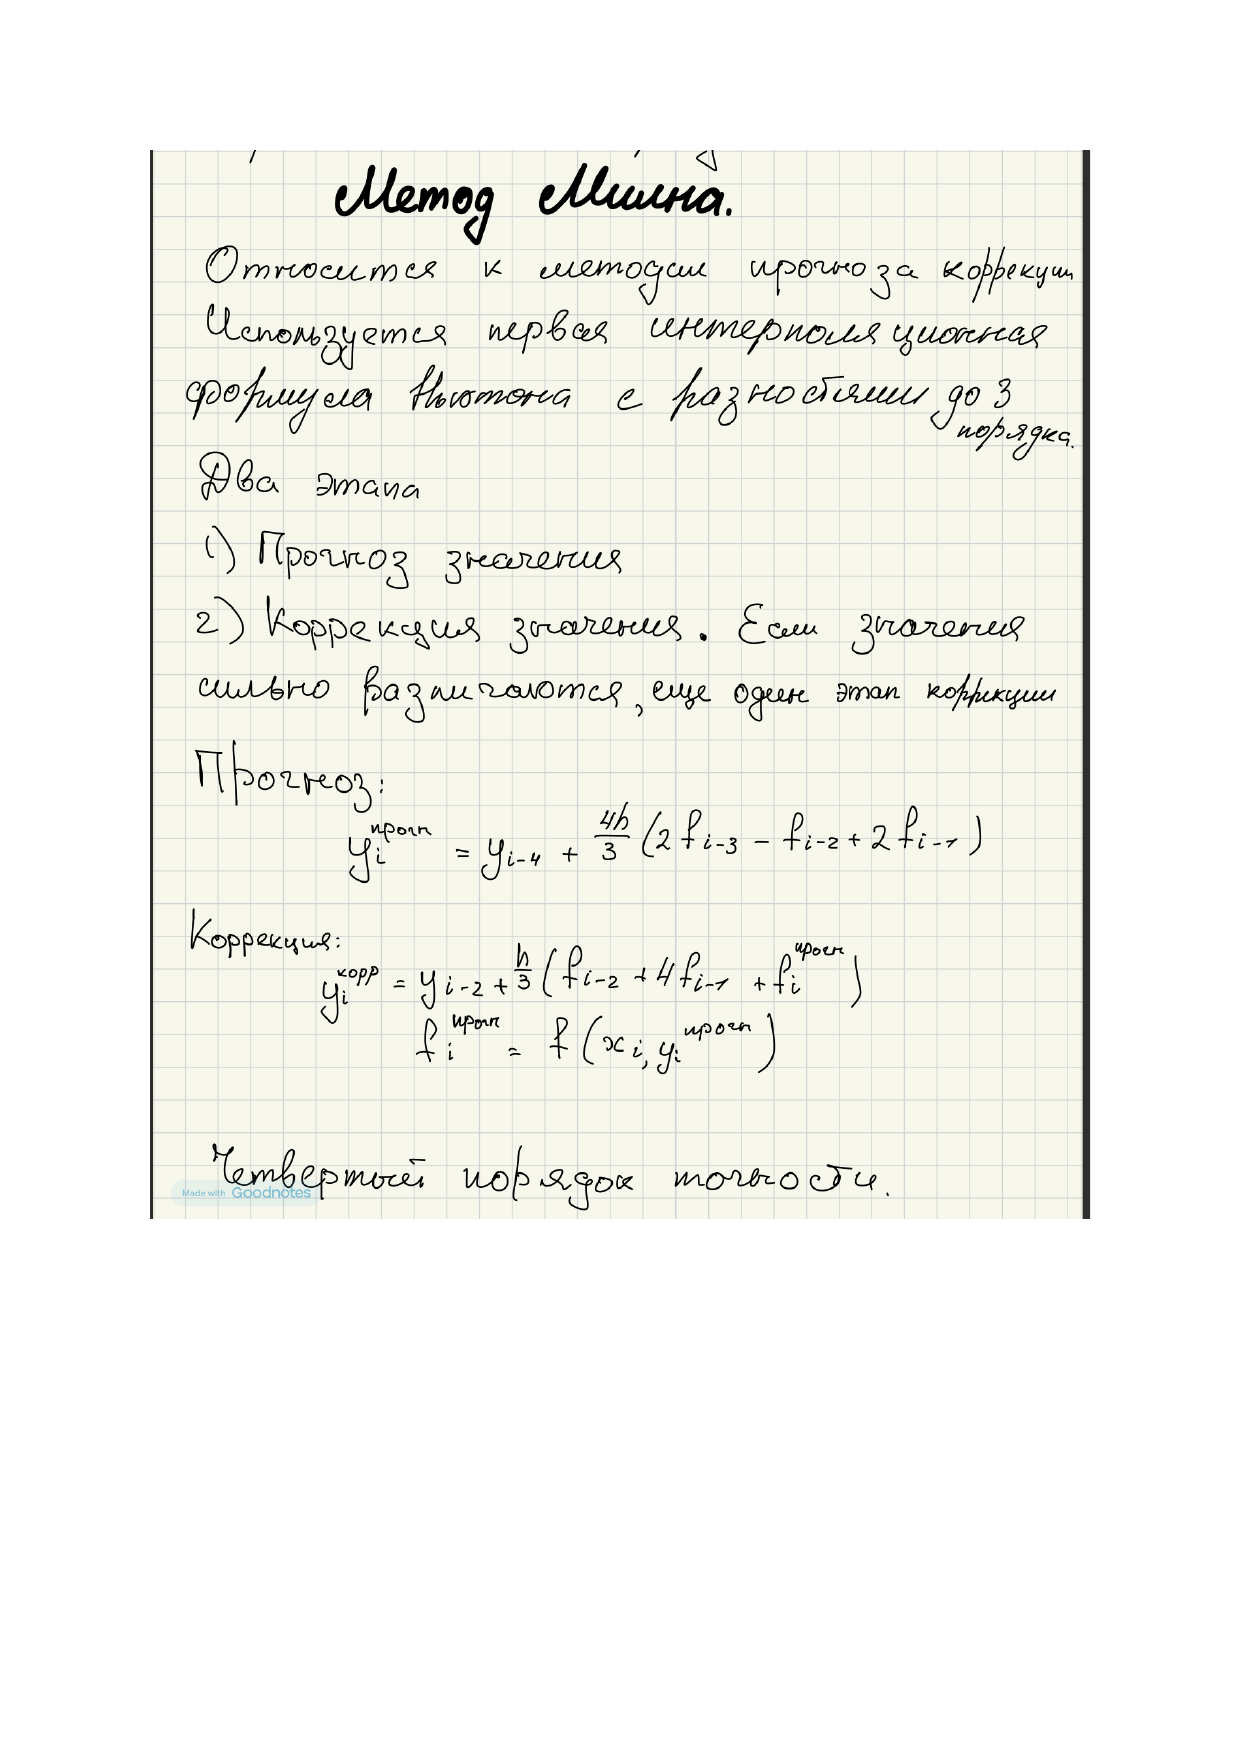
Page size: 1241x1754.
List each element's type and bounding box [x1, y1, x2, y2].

picture [150, 150, 1091, 1219]
